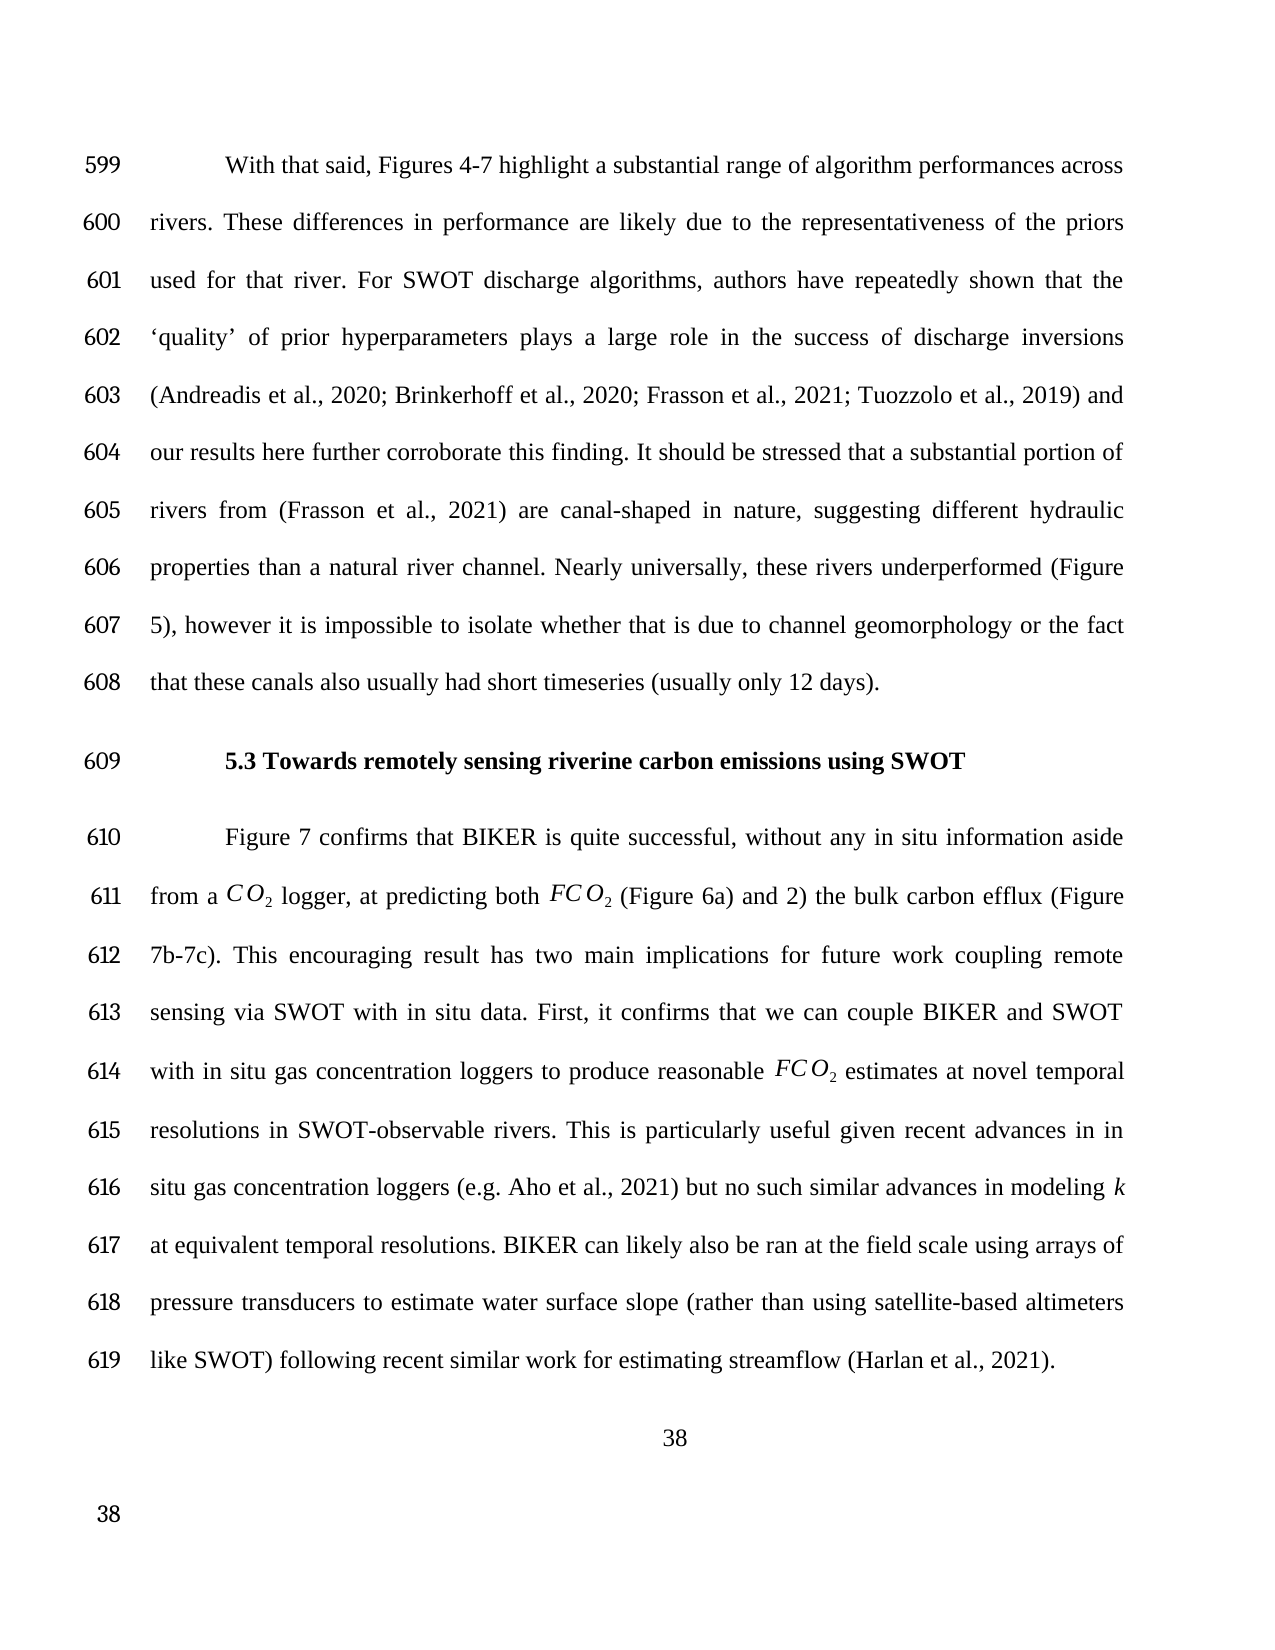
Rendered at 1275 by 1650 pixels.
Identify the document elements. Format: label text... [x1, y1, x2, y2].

text With that said, Figures 4-7 highlight a substantial range of algorithm performances across rivers. These differences in performance are likely due to the representativeness of the priors used for that river. For SWOT discharge algorithms, authors have repeatedly shown that the ‘quality’ of prior hyperparameters plays a large role in the success of discharge inversions (Andreadis et al., 2020; Brinkerhoff et al., 2020; Frasson et al., 2021; Tuozzolo et al., 2019) and our results here further corroborate this finding. It should be stressed that a substantial portion of rivers from (Frasson et al., 2021) are canal-shaped in nature, suggesting different hydraulic properties than a natural river channel. Nearly universally, these rivers underperformed (Figure 5), however it is impossible to isolate whether that is due to channel geomorphology or the fact that these canals also usually had short timeseries (usually only 12 days). [150, 150, 1125, 696]
subtitle 5.3 Towards remotely sensing riverine carbon emissions using SWOT [150, 746, 1125, 774]
text Figure 7 confirms that BIKER is quite successful, without any in situ information aside from a logger, at predicting both (Figure 6a) and 2) the bulk carbon efflux (Figure 7b-7c). This encouraging result has two main implications for future work coupling remote sensing via SWOT with in situ data. First, it confirms that we can couple BIKER and SWOT with in situ gas concentration loggers to produce reasonable estimates at novel temporal resolutions in SWOT-observable rivers. This is particularly useful given recent advances in in situ gas concentration loggers (e.g. Aho et al., 2021) but no such similar advances in modeling k at equivalent temporal resolutions. BIKER can likely also be ran at the field scale using arrays of pressure transducers to estimate water surface slope (rather than using satellite-based altimeters like SWOT) following recent similar work for estimating streamflow (Harlan et al., 2021). [150, 822, 1125, 1373]
